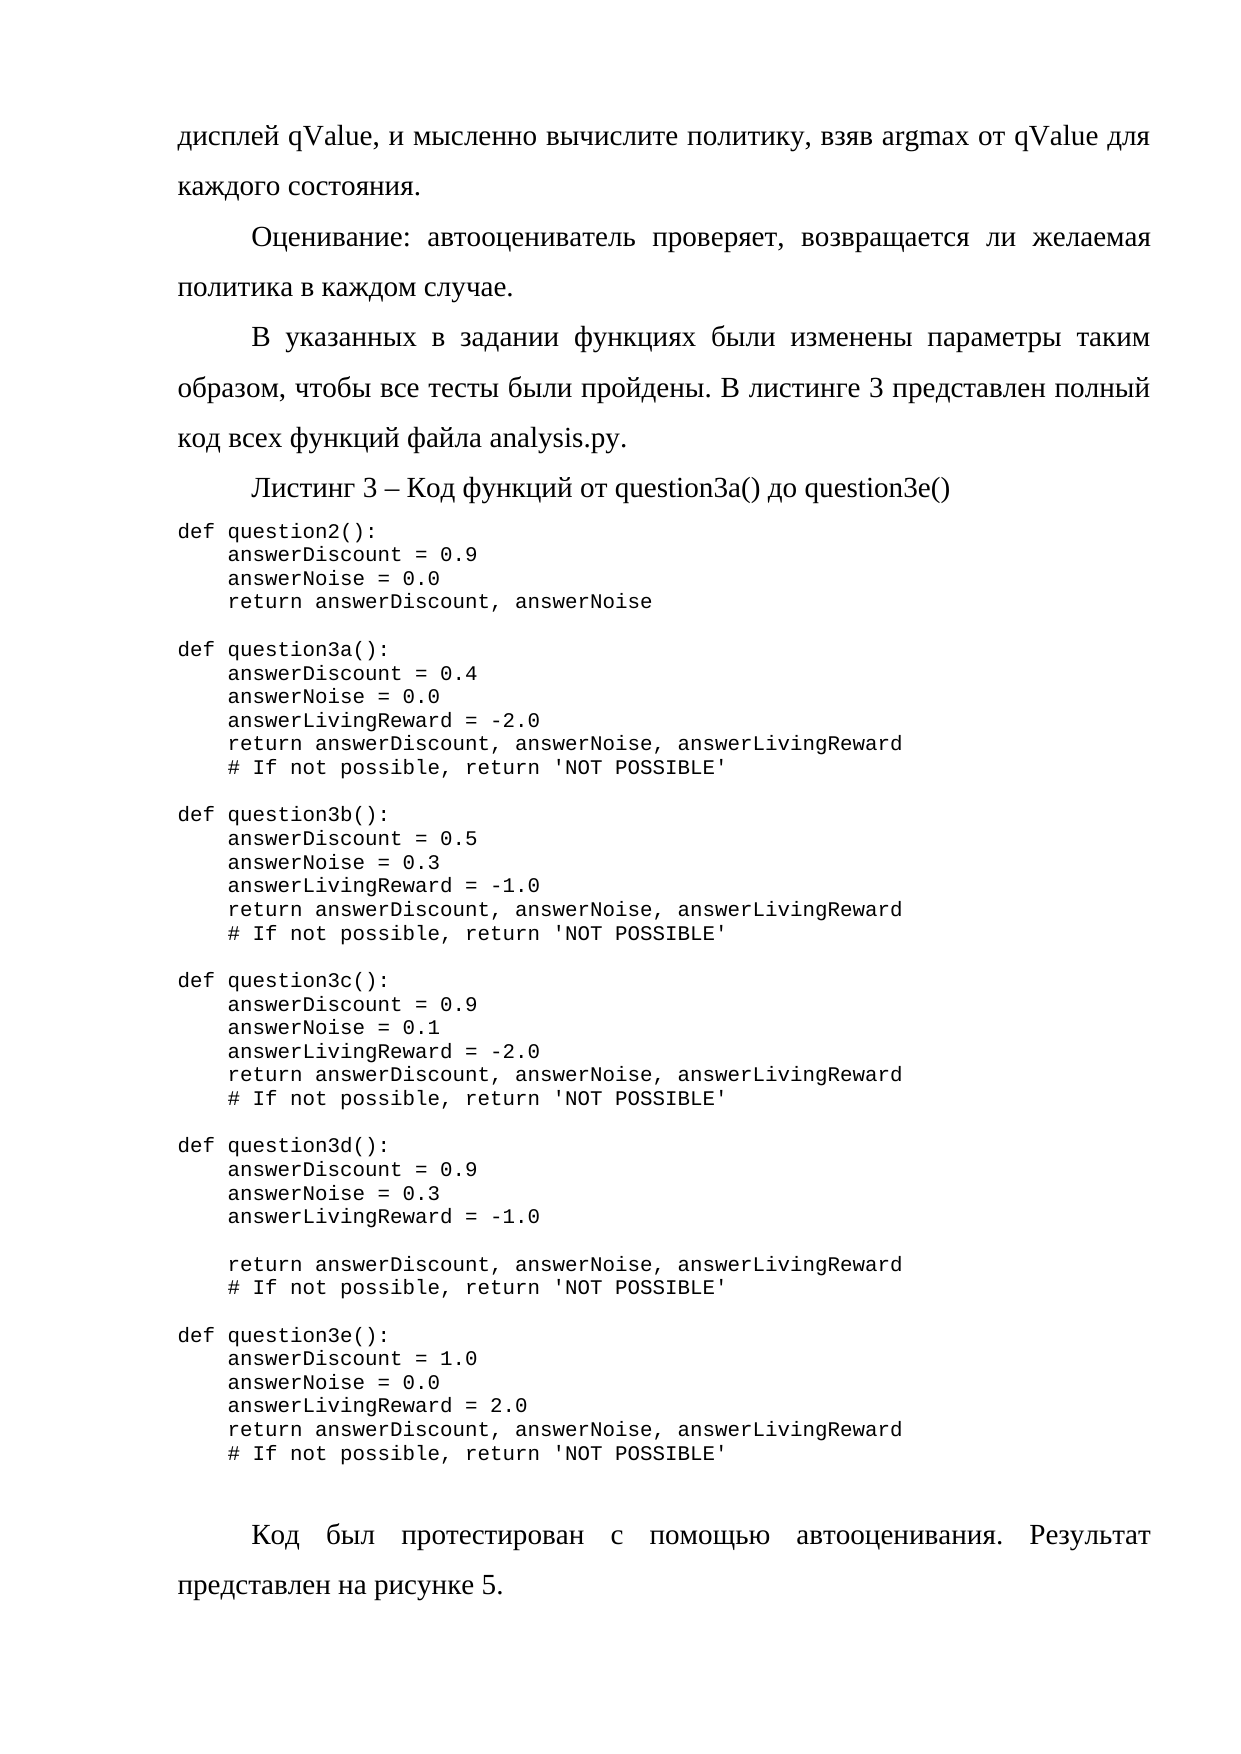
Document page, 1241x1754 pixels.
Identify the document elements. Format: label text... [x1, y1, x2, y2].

text answerDiscount = 0.9 [177, 1159, 1152, 1183]
text return answerDiscount, answerNoise, answerLivingReward [177, 1254, 1152, 1277]
text answerNoise = 0.3 [177, 1183, 1152, 1206]
text В указанных в задании функциях были изменены параметры таким образом, чтобы все тесты были пройдены. В листинге 3 представлен полный код всех функций файла analysis.py. [177, 319, 1152, 453]
text answerNoise = 0.0 [177, 568, 1152, 592]
text def question3c(): [177, 970, 1152, 993]
text answerDiscount = 1.0 [177, 1348, 1152, 1372]
text def question3e(): [177, 1324, 1152, 1348]
text answerDiscount = 0.5 [177, 828, 1152, 852]
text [177, 118, 1152, 202]
text return answerDiscount, answerNoise, answerLivingReward [177, 1419, 1152, 1443]
text answerLivingReward = -2.0 [177, 1041, 1152, 1064]
text answerLivingReward = -1.0 [177, 1206, 1152, 1230]
text return answerDiscount, answerNoise, answerLivingReward [177, 899, 1152, 923]
text answerLivingReward = -1.0 [177, 875, 1152, 899]
text # If not possible, return 'NOT POSSIBLE' [177, 1088, 1152, 1112]
text # If not possible, return 'NOT POSSIBLE' [177, 1443, 1152, 1466]
text answerDiscount = 0.4 [177, 662, 1152, 686]
text answerNoise = 0.0 [177, 1372, 1152, 1396]
text def question3b(): [177, 804, 1152, 828]
text answerNoise = 0.3 [177, 852, 1152, 875]
text answerLivingReward = -2.0 [177, 710, 1152, 733]
text Листинг 3 – Код функций от question3a() до question3e() [177, 470, 1152, 504]
text # If not possible, return 'NOT POSSIBLE' [177, 757, 1152, 781]
text # If not possible, return 'NOT POSSIBLE' [177, 1277, 1152, 1301]
text answerLivingReward = 2.0 [177, 1396, 1152, 1419]
text return answerDiscount, answerNoise [177, 592, 1152, 615]
text Оценивание: автооцениватель проверяет, возвращается ли желаемая политика в каждом случае. [177, 219, 1152, 303]
text def question2(): [177, 521, 1152, 544]
text answerDiscount = 0.9 [177, 544, 1152, 568]
text Код был протестирован с помощью автооценивания. Результат представлен на рисунке 5. [177, 1517, 1152, 1601]
text answerNoise = 0.0 [177, 686, 1152, 710]
text # If not possible, return 'NOT POSSIBLE' [177, 923, 1152, 946]
text def question3a(): [177, 639, 1152, 662]
text def question3d(): [177, 1135, 1152, 1159]
text answerDiscount = 0.9 [177, 993, 1152, 1017]
text answerNoise = 0.1 [177, 1017, 1152, 1041]
text return answerDiscount, answerNoise, answerLivingReward [177, 733, 1152, 757]
text return answerDiscount, answerNoise, answerLivingReward [177, 1064, 1152, 1088]
